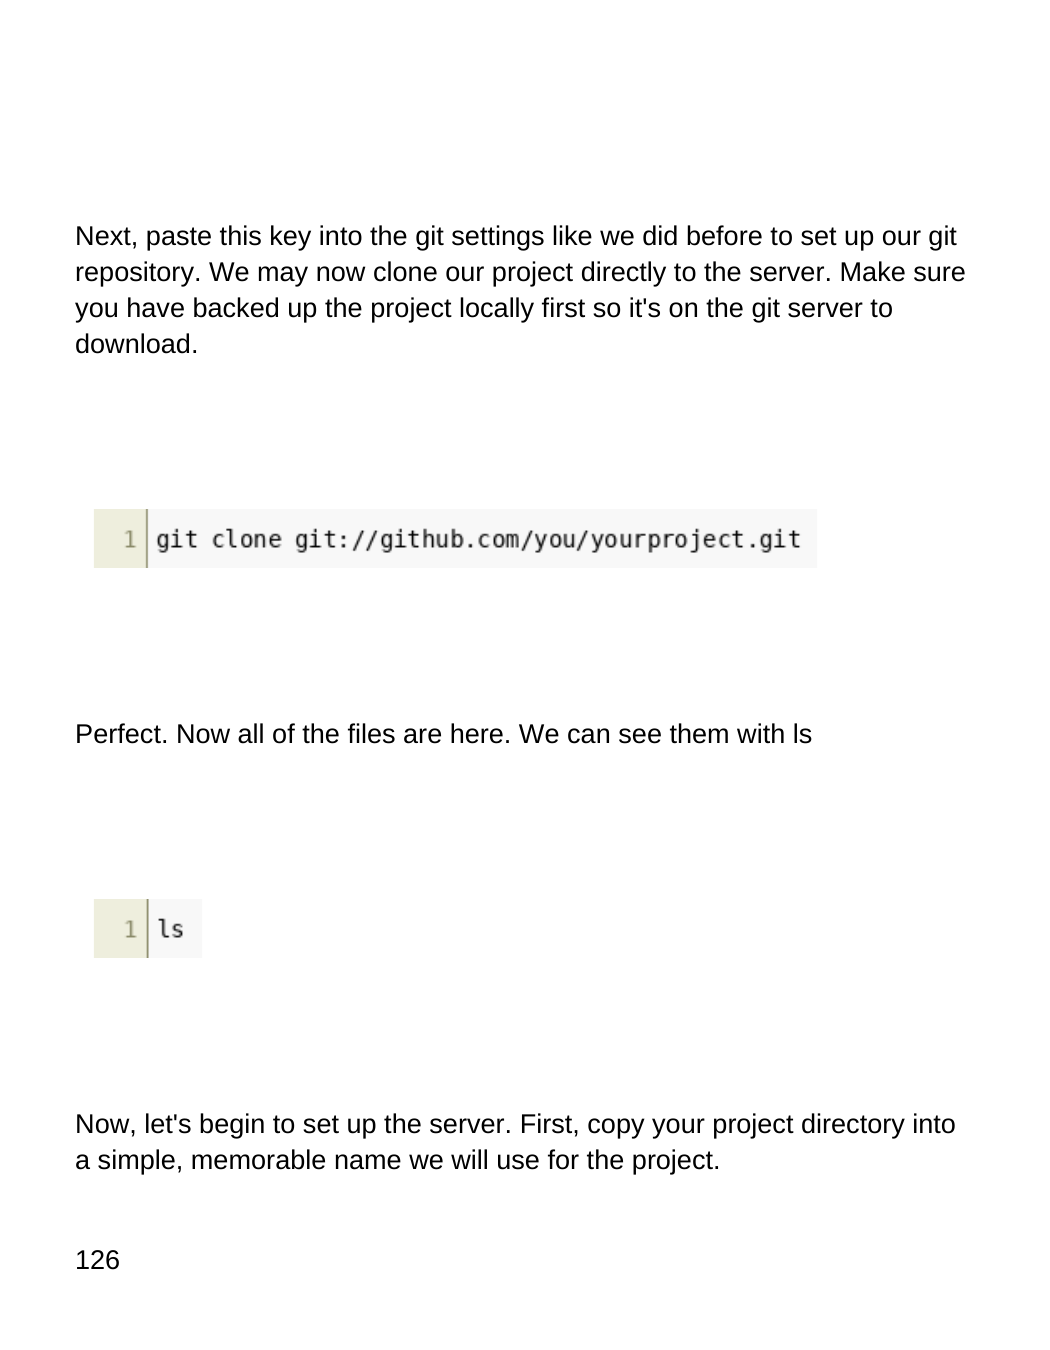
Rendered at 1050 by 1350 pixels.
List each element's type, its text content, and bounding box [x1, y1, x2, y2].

text Now, let's begin to set up the server. First, copy your project directory into a simple, memorable name we will use for the project. [75, 1108, 975, 1211]
text Perfect. Now all of the files are here. We can see them with ls [75, 718, 975, 785]
picture [93, 509, 818, 568]
picture [93, 899, 203, 958]
text Next, paste this key into the git settings like we did before to set up our git repository. We may now clone our project directly to the server. Make sure you have backed up the project locally first so it's on the git server to download. [75, 220, 975, 395]
